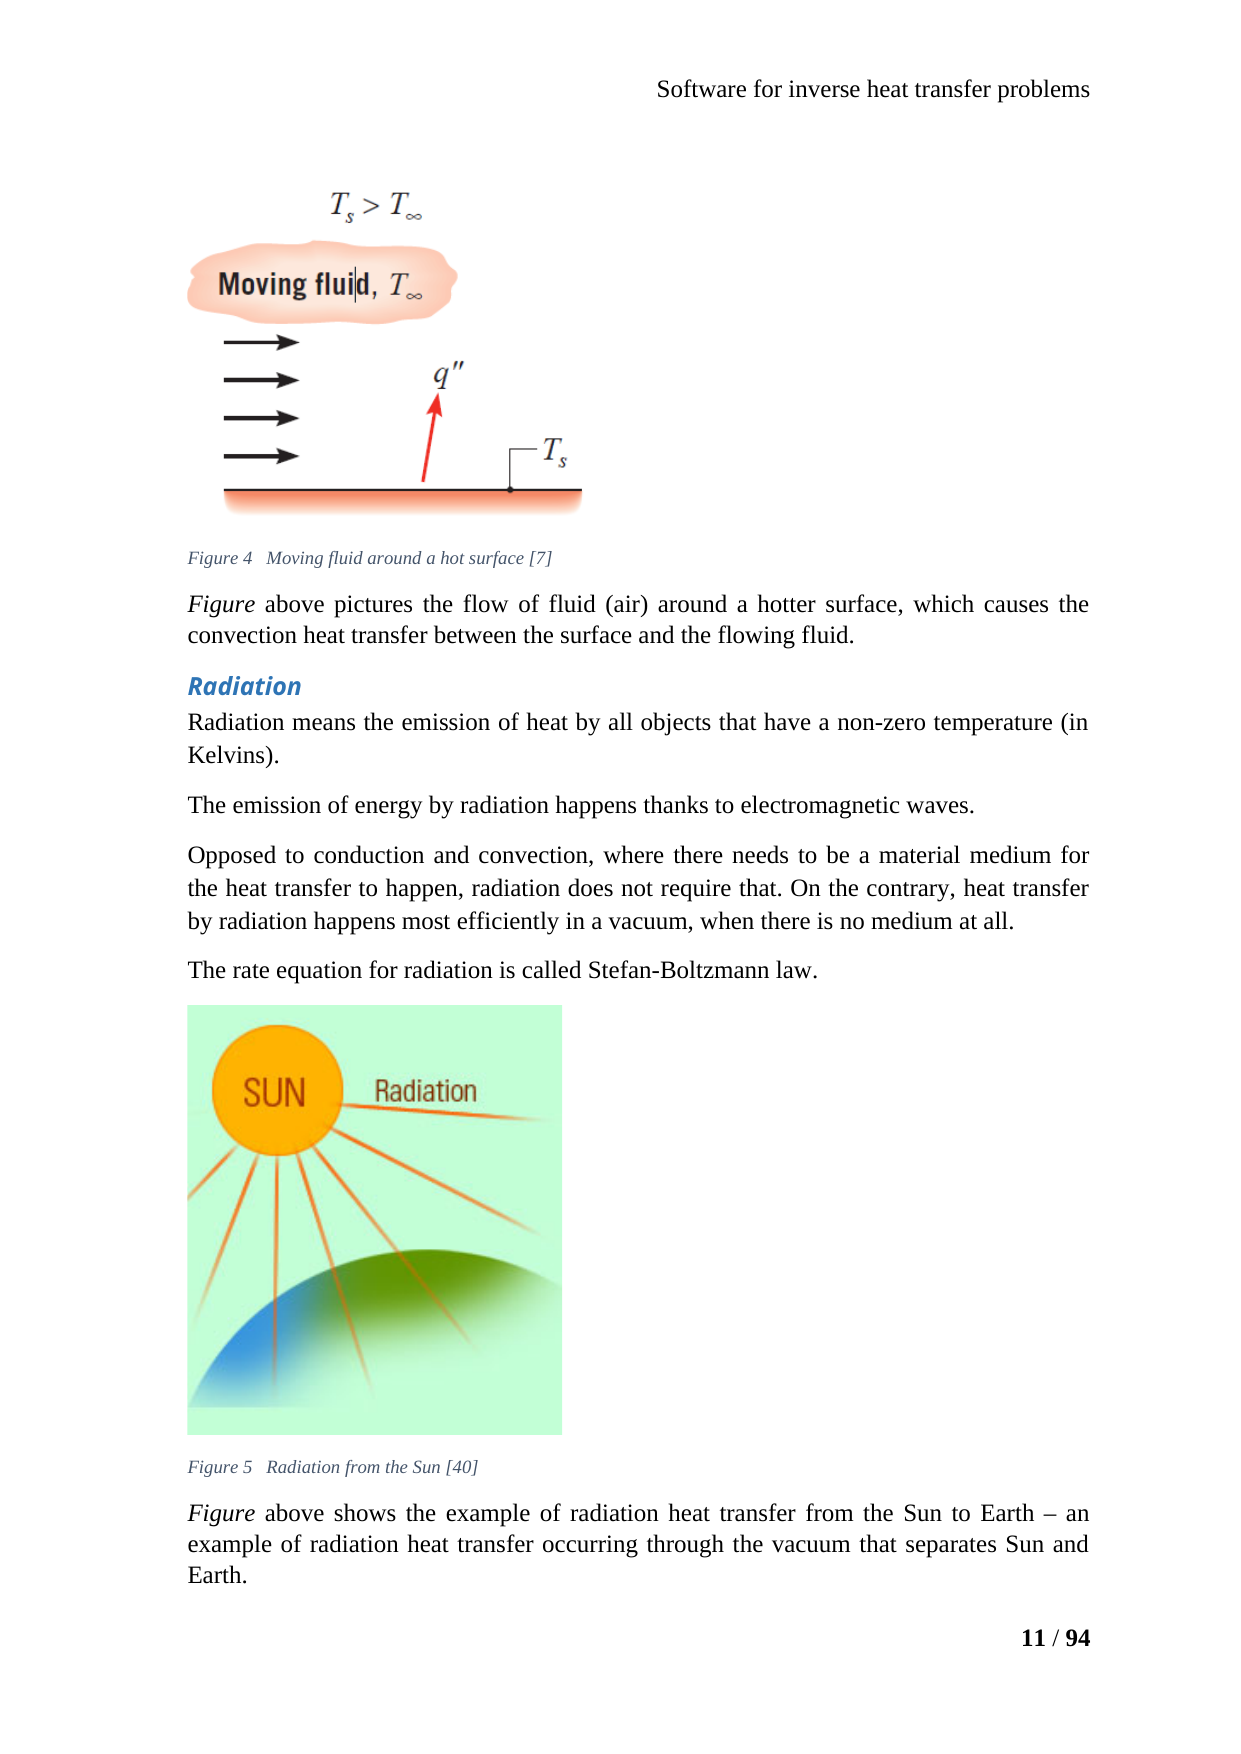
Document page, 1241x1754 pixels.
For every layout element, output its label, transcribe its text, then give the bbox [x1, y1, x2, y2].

subtitle Radiation [187, 668, 1090, 702]
text Figure 5 Radiation from the Sun [40] [187, 1456, 1090, 1477]
text Opposed to conduction and convection, where there needs to be a material medium for the heat transfer to happen, radiation does not require that. On the contrary, heat transfer by radiation happens most efficiently in a vacuum, when there is no medium at all. [187, 840, 1090, 935]
text The emission of energy by radiation happens thanks to electromagnetic waves. [187, 790, 1090, 819]
text The rate equation for radiation is called Stefan-Boltzmann law. [187, 956, 1090, 984]
picture [187, 150, 629, 527]
text Figure above pictures the flow of fluid (air) around a hotter surface, which causes the convection heat transfer between the surface and the flowing fluid. [187, 589, 1090, 649]
text Radiation means the emission of heat by all objects that have a non-zero temperature (in Kelvins). [187, 707, 1090, 769]
picture [187, 1005, 563, 1435]
text Figure above shows the example of radiation heat transfer from the Sun to Earth – an example of radiation heat transfer occurring through the vacuum that separates Sun and Earth. [187, 1498, 1090, 1589]
text Figure 4 Moving fluid around a hot surface [7] [187, 547, 1090, 569]
